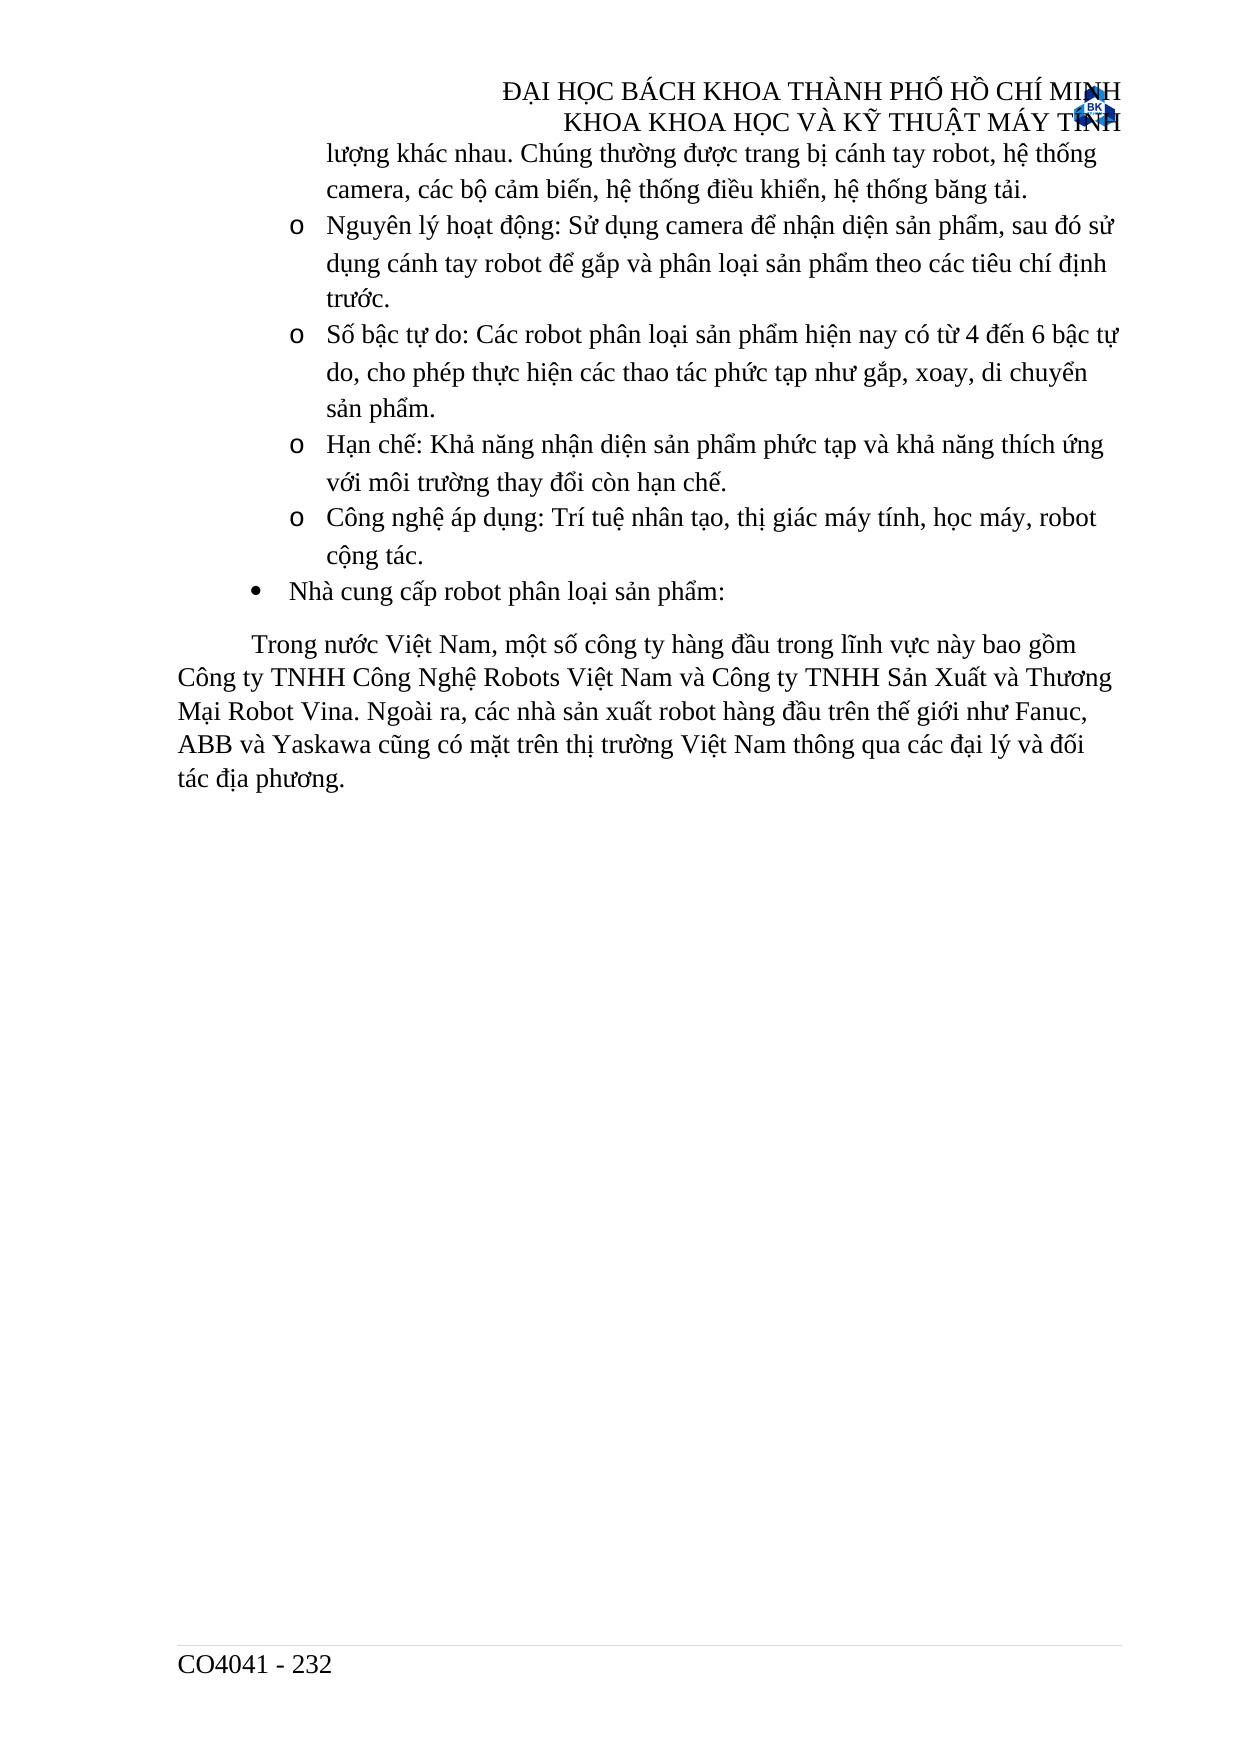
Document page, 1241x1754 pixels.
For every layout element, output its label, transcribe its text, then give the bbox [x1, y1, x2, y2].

list Nhà cung cấp robot phân loại sản phẩm: [251, 575, 1122, 606]
text Trong nước Việt Nam, một số công ty hàng đầu trong lĩnh vực này bao gồm Công ty TNHH Công Nghệ Robots Việt Nam và Công ty TNHH Sản Xuất và Thương Mại Robot Vina. Ngoài ra, các nhà sản xuất robot hàng đầu trên thế giới như Fanuc, ABB và Yaskawa cũng có mặt trên thị trường Việt Nam thông qua các đại lý và đối tác địa phương. [177, 628, 1122, 793]
list Số bậc tự do: Các robot phân loại sản phẩm hiện nay có từ 4 đến 6 bậc tự do, cho phép thực hiện các thao tác phức tạp như gắp, xoay, di chuyển sản phẩm. [288, 318, 1122, 423]
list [288, 137, 1122, 204]
picture [1067, 82, 1123, 133]
picture [1088, 82, 1097, 94]
list Nguyên lý hoạt động: Sử dụng camera để nhận diện sản phẩm, sau đó sử dụng cánh tay robot để gắp và phân loại sản phẩm theo các tiêu chí định trước. [288, 209, 1122, 314]
list Công nghệ áp dụng: Trí tuệ nhân tạo, thị giác máy tính, học máy, robot cộng tác. [288, 501, 1122, 571]
list Hạn chế: Khả năng nhận diện sản phẩm phức tạp và khả năng thích ứng với môi trường thay đổi còn hạn chế. [288, 428, 1122, 497]
picture [1107, 82, 1115, 90]
